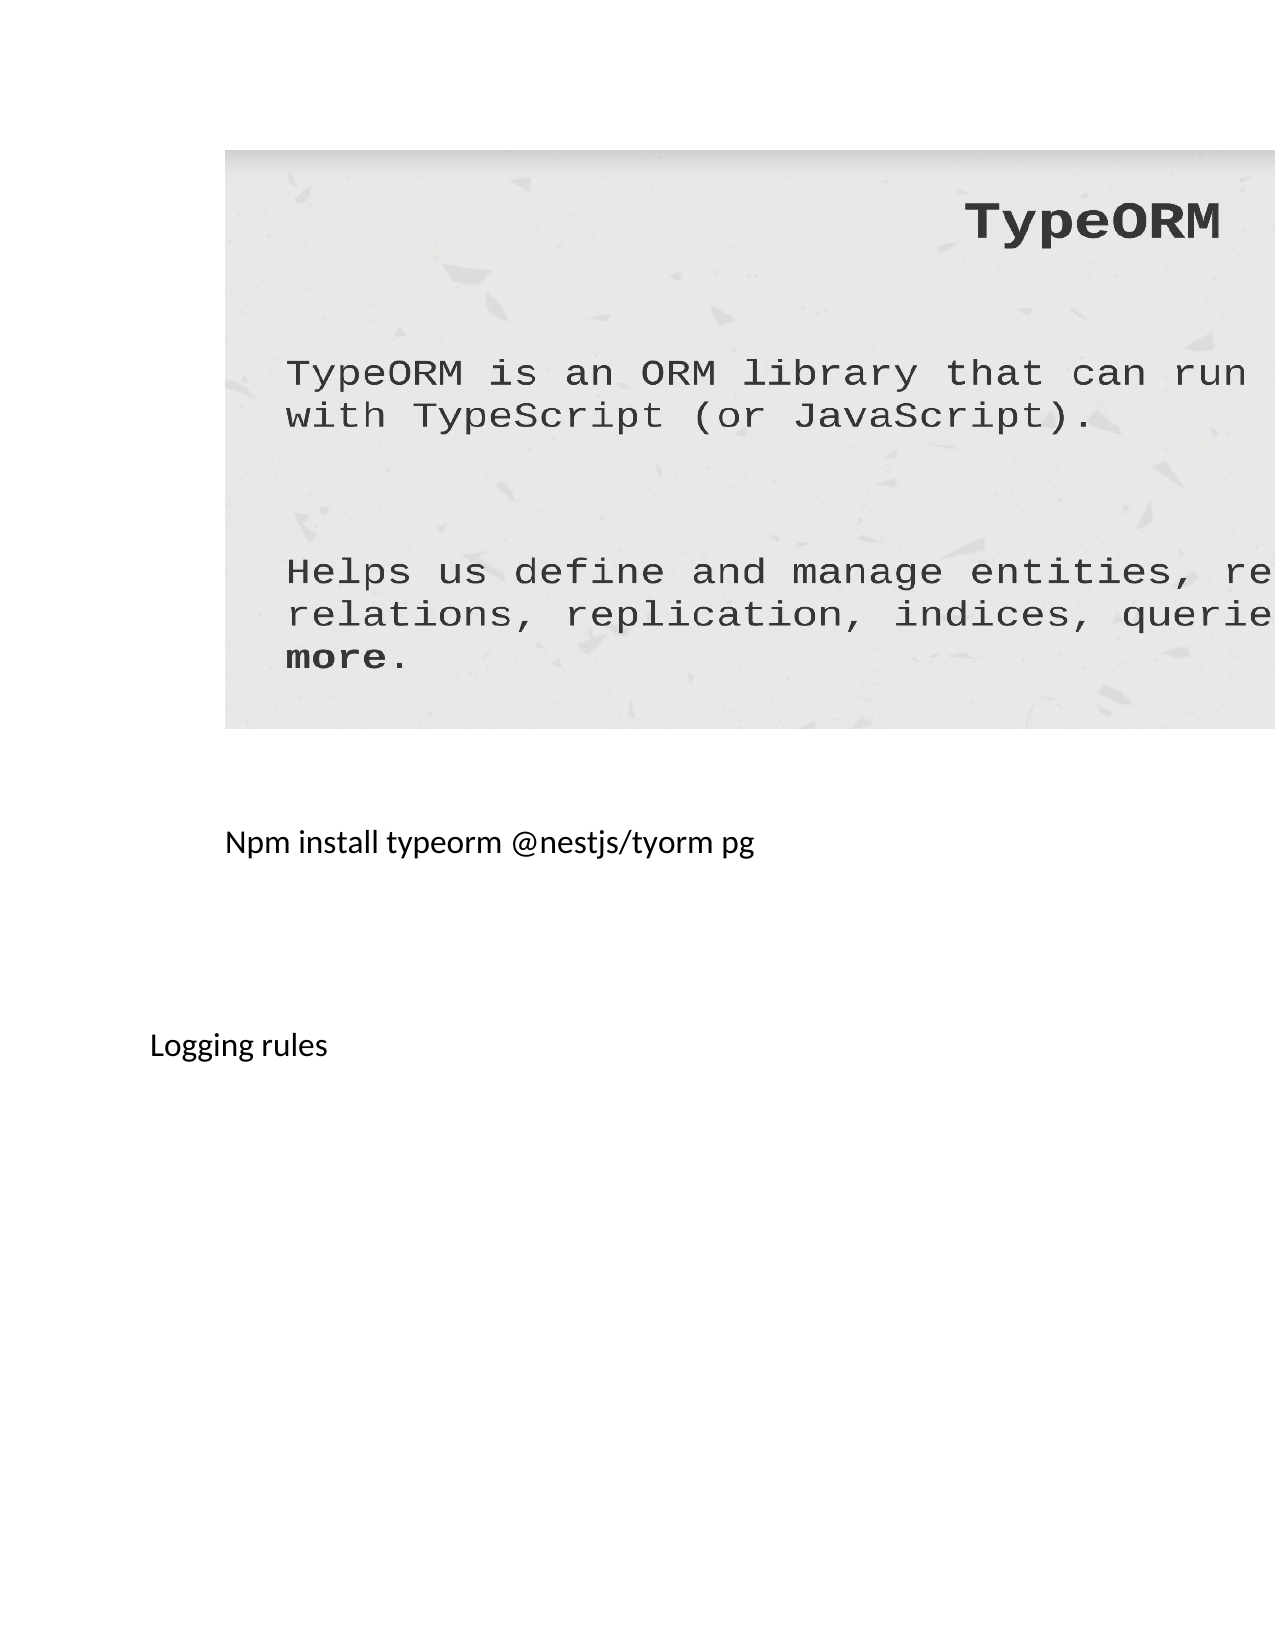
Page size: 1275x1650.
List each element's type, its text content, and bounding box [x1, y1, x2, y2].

text Npm install typeorm @nestjs/tyorm pg [150, 821, 1125, 862]
picture [225, 150, 1275, 729]
text Logging rules [150, 1024, 1125, 1064]
